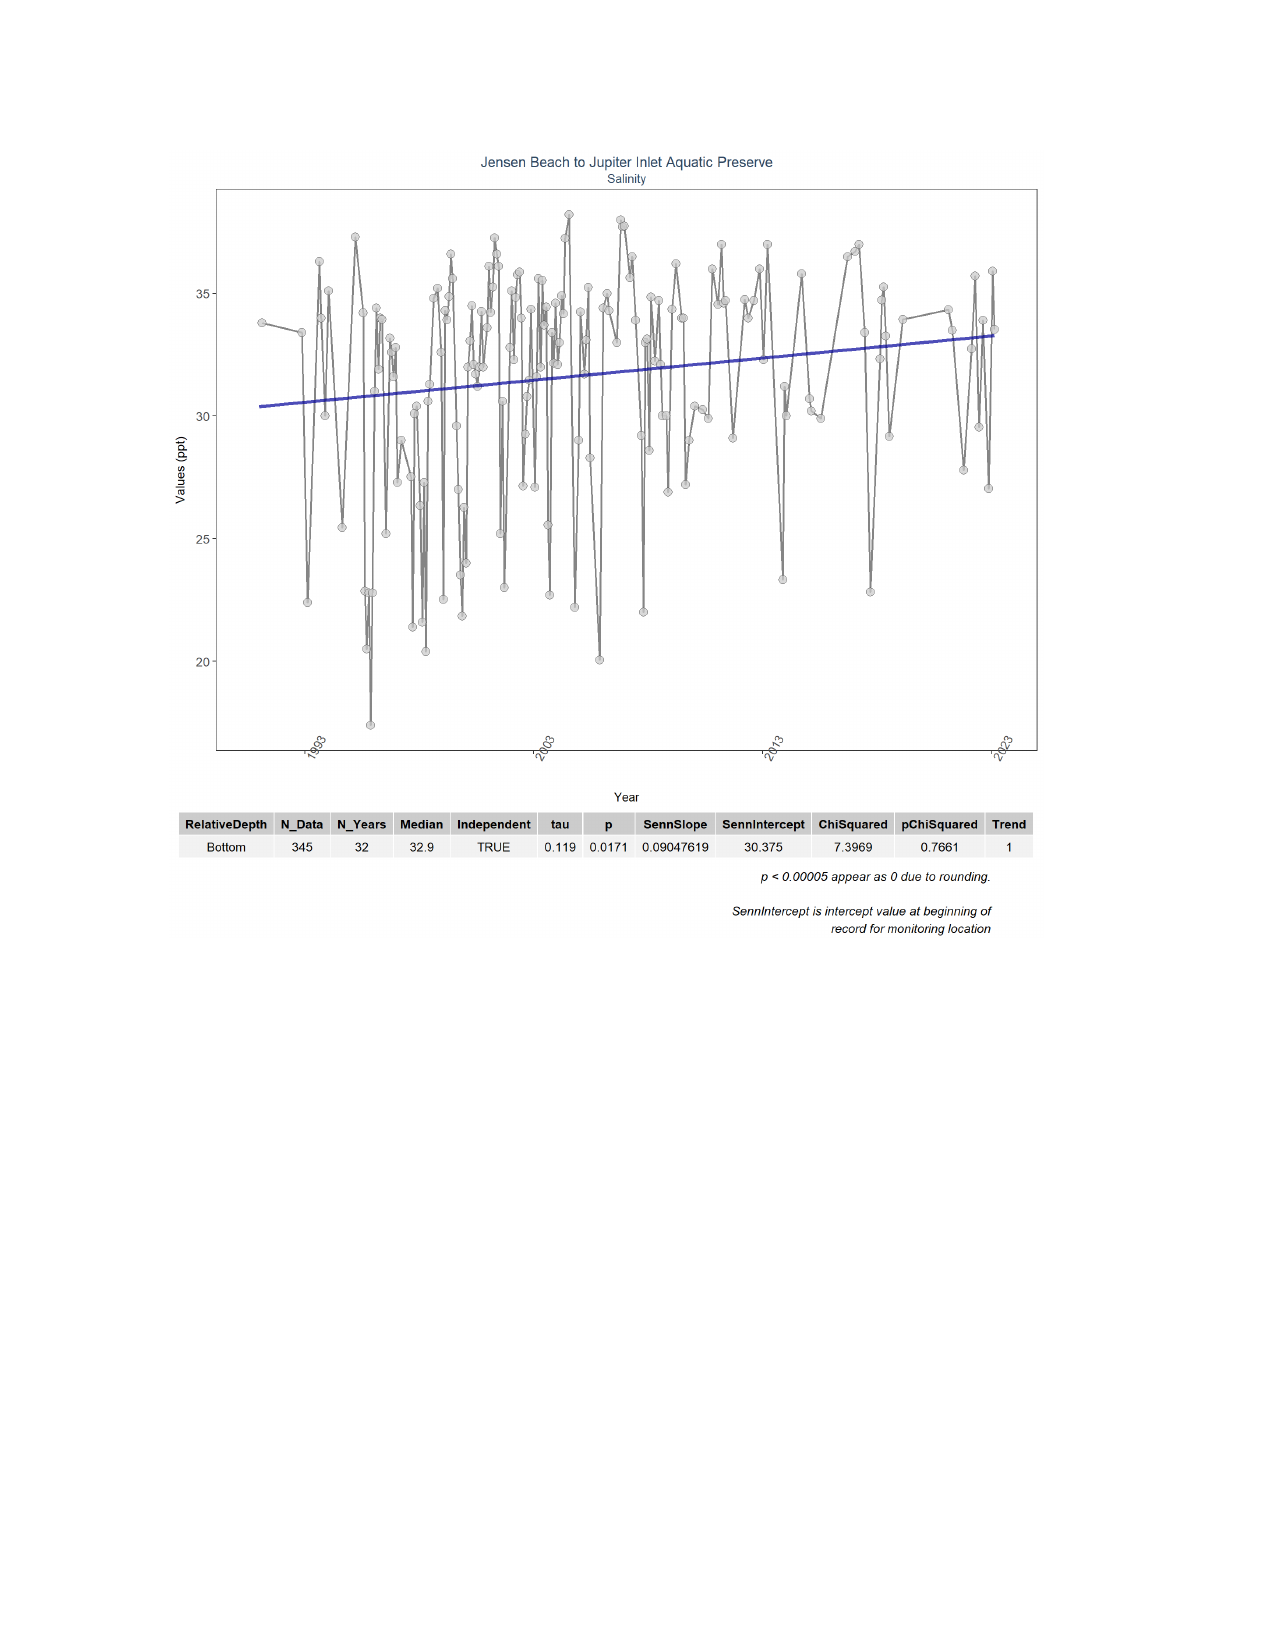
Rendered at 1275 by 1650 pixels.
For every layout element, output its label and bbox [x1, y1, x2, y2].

picture [168, 150, 1044, 938]
